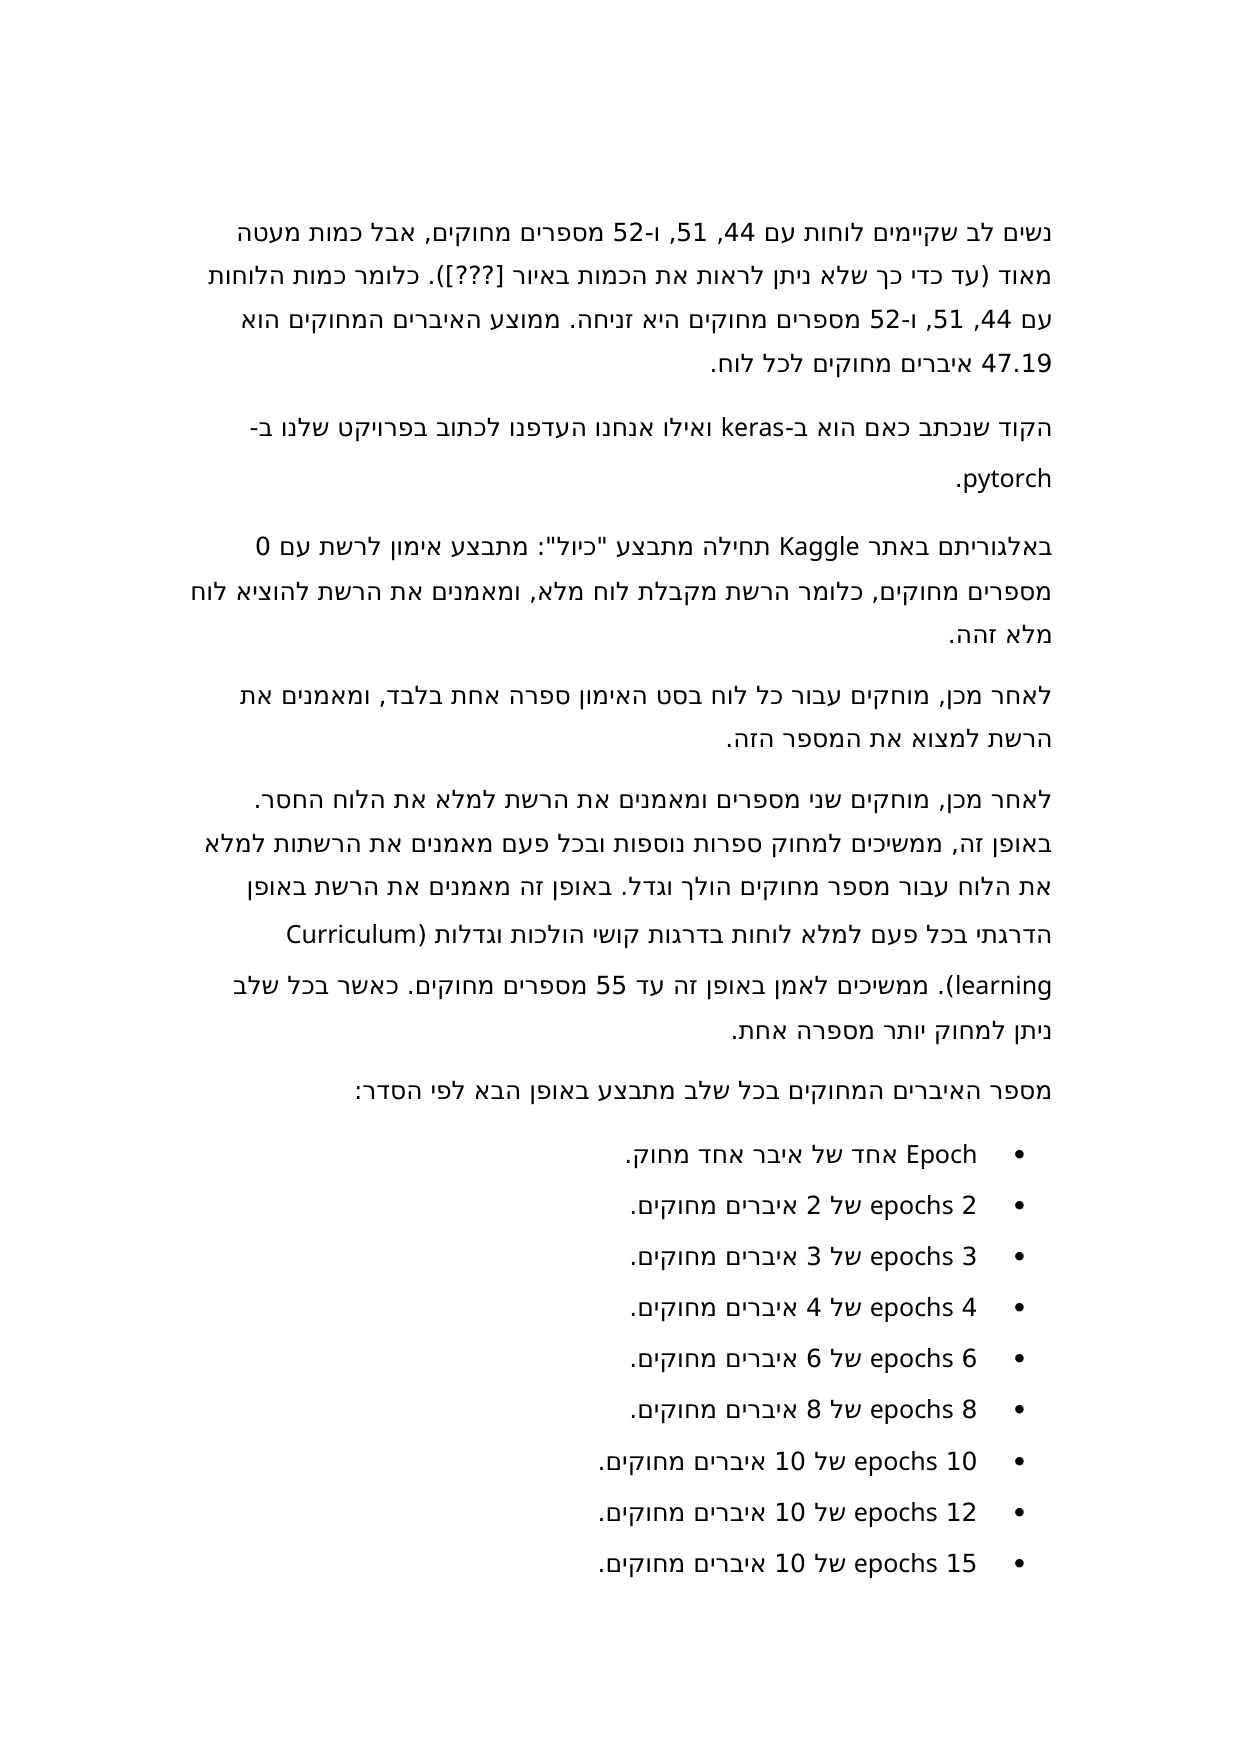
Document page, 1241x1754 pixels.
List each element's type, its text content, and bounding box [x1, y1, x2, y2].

list 15 epochs של 10 איברים מחוקים. [187, 1545, 1015, 1579]
text לאחר מכן, מוחקים עבור כל לוח בסט האימון ספרה אחת בלבד, ומאמנים את הרשת למצוא את המספר הזה. [187, 681, 1053, 754]
text נשים לב שקיימים לוחות עם 44, 51, ו-52 מספרים מחוקים, אבל כמות מעטה מאוד (עד כדי כך שלא ניתן לראות את הכמות באיור [???]). כלומר כמות הלוחות עם 44, 51, ו-52 מספרים מחוקים היא זניחה. ממוצע האיברים המחוקים הוא 47.19 איברים מחוקים לכל לוח. [187, 218, 1053, 378]
list 12 epochs של 10 איברים מחוקים. [187, 1494, 1015, 1528]
list Epoch אחד של איבר אחד מחוק. [187, 1137, 1015, 1171]
text באלגוריתם באתר Kaggle תחילה מתבצע "כיול": מתבצע אימון לרשת עם 0 מספרים מחוקים, כלומר הרשת מקבלת לוח מלא, ומאמנים את הרשת להוציא לוח מלא זהה. [187, 528, 1053, 650]
list 3 epochs של 3 איברים מחוקים. [187, 1239, 1015, 1273]
text לאחר מכן, מוחקים שני מספרים ומאמנים את הרשת למלא את הלוח החסר. באופן זה, ממשיכים למחוק ספרות נוספות ובכל פעם מאמנים את הרשתות למלא את הלוח עבור מספר מחוקים הולך וגדל. באופן זה מאמנים את הרשת באופן הדרגתי בכל פעם למלא לוחות בדרגות קושי הולכות וגדלות (Curriculum learning). ממשיכים לאמן באופן זה עד 55 מספרים מחוקים. כאשר בכל שלב ניתן למחוק יותר מספרה אחת. [187, 785, 1053, 1045]
text הקוד שנכתב כאם הוא ב-keras ואילו אנחנו העדפנו לכתוב בפרויקט שלנו ב-pytorch. [187, 409, 1053, 494]
list 4 epochs של 4 איברים מחוקים. [187, 1290, 1015, 1324]
list 2 epochs של 2 איברים מחוקים. [187, 1188, 1015, 1222]
text מספר האיברים המחוקים בכל שלב מתבצע באופן הבא לפי הסדר: [187, 1076, 1053, 1106]
list 6 epochs של 6 איברים מחוקים. [187, 1341, 1015, 1375]
list 10 epochs של 10 איברים מחוקים. [187, 1443, 1015, 1477]
list 8 epochs של 8 איברים מחוקים. [187, 1392, 1015, 1426]
